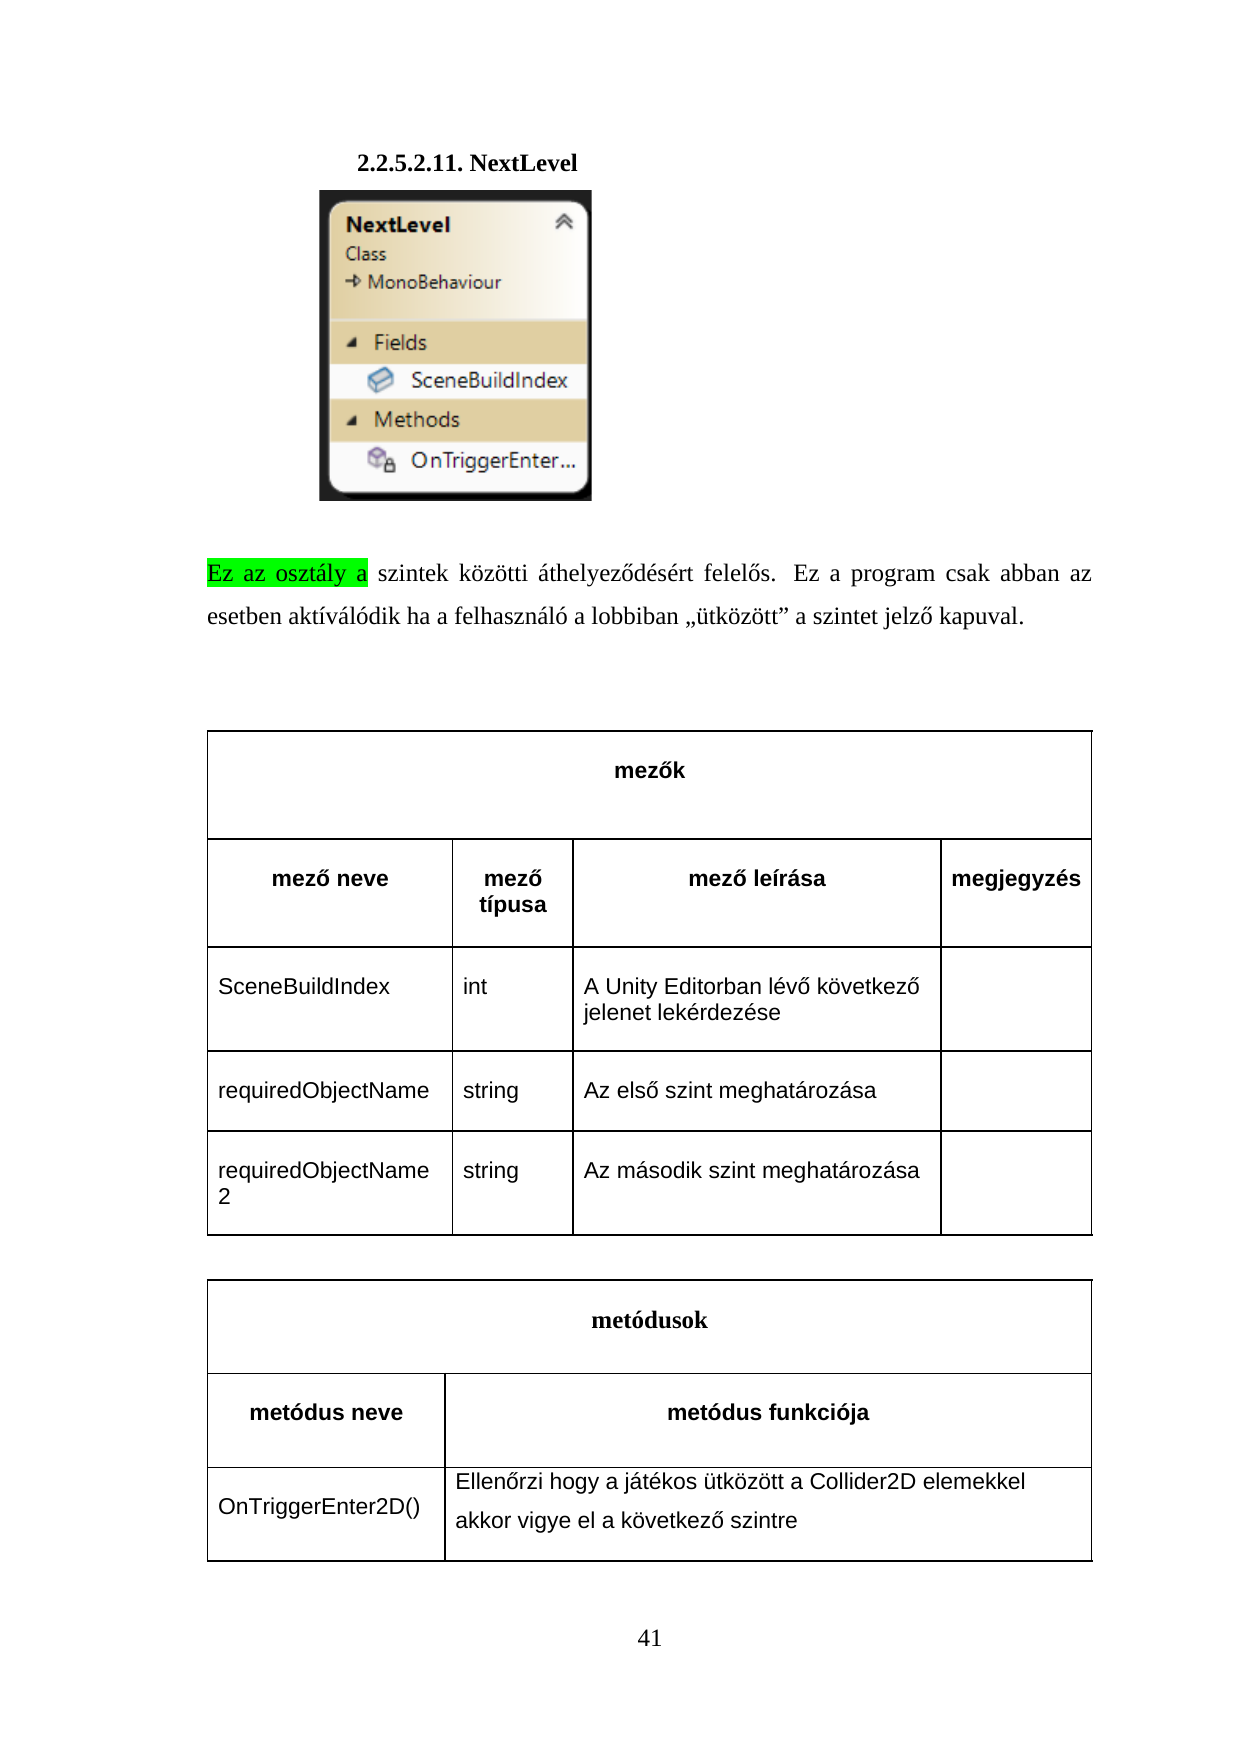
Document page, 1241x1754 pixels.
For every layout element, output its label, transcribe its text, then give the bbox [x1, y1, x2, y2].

table_cell mező típusa [453, 840, 572, 946]
subtitle NextLevel [357, 148, 1092, 176]
table_cell megjegyzés [942, 840, 1091, 946]
table_header mezők [208, 732, 1091, 838]
table_header metódusok [208, 1281, 1091, 1373]
table_cell requiredObjectName [208, 1052, 452, 1130]
table_cell Az első szint meghatározása [574, 1052, 940, 1130]
table_cell [942, 1132, 1091, 1234]
table_cell metódus funkciója [446, 1374, 1091, 1466]
table_cell mező leírása [574, 840, 940, 946]
table_cell int [453, 948, 572, 1050]
table_cell requiredObjectName2 [208, 1132, 452, 1234]
table_cell OnTriggerEnter2D() [208, 1468, 444, 1560]
table_cell [942, 1052, 1091, 1130]
text Ez az osztály a szintek közötti áthelyeződésért felelős. Ez a program csak abban az esetben aktíválódik ha a felhasználó a lobbiban „ütközött” a szintet jelző kapuval. [207, 587, 1092, 630]
table_cell A Unity Editorban lévő következő jelenet lekérdezése [574, 948, 940, 1050]
table_cell metódus neve [208, 1374, 444, 1466]
table_cell SceneBuildIndex [208, 948, 452, 1050]
picture [319, 190, 592, 501]
table_cell string [453, 1132, 572, 1234]
table_cell Az második szint meghatározása [574, 1132, 940, 1234]
table_cell mező neve [208, 840, 452, 946]
table_cell Ellenőrzi hogy a játékos ütközött a Collider2D elemekkel akkor vigye el a következő szintre [446, 1468, 1091, 1560]
table_cell [942, 948, 1091, 1050]
table_cell string [453, 1052, 572, 1130]
